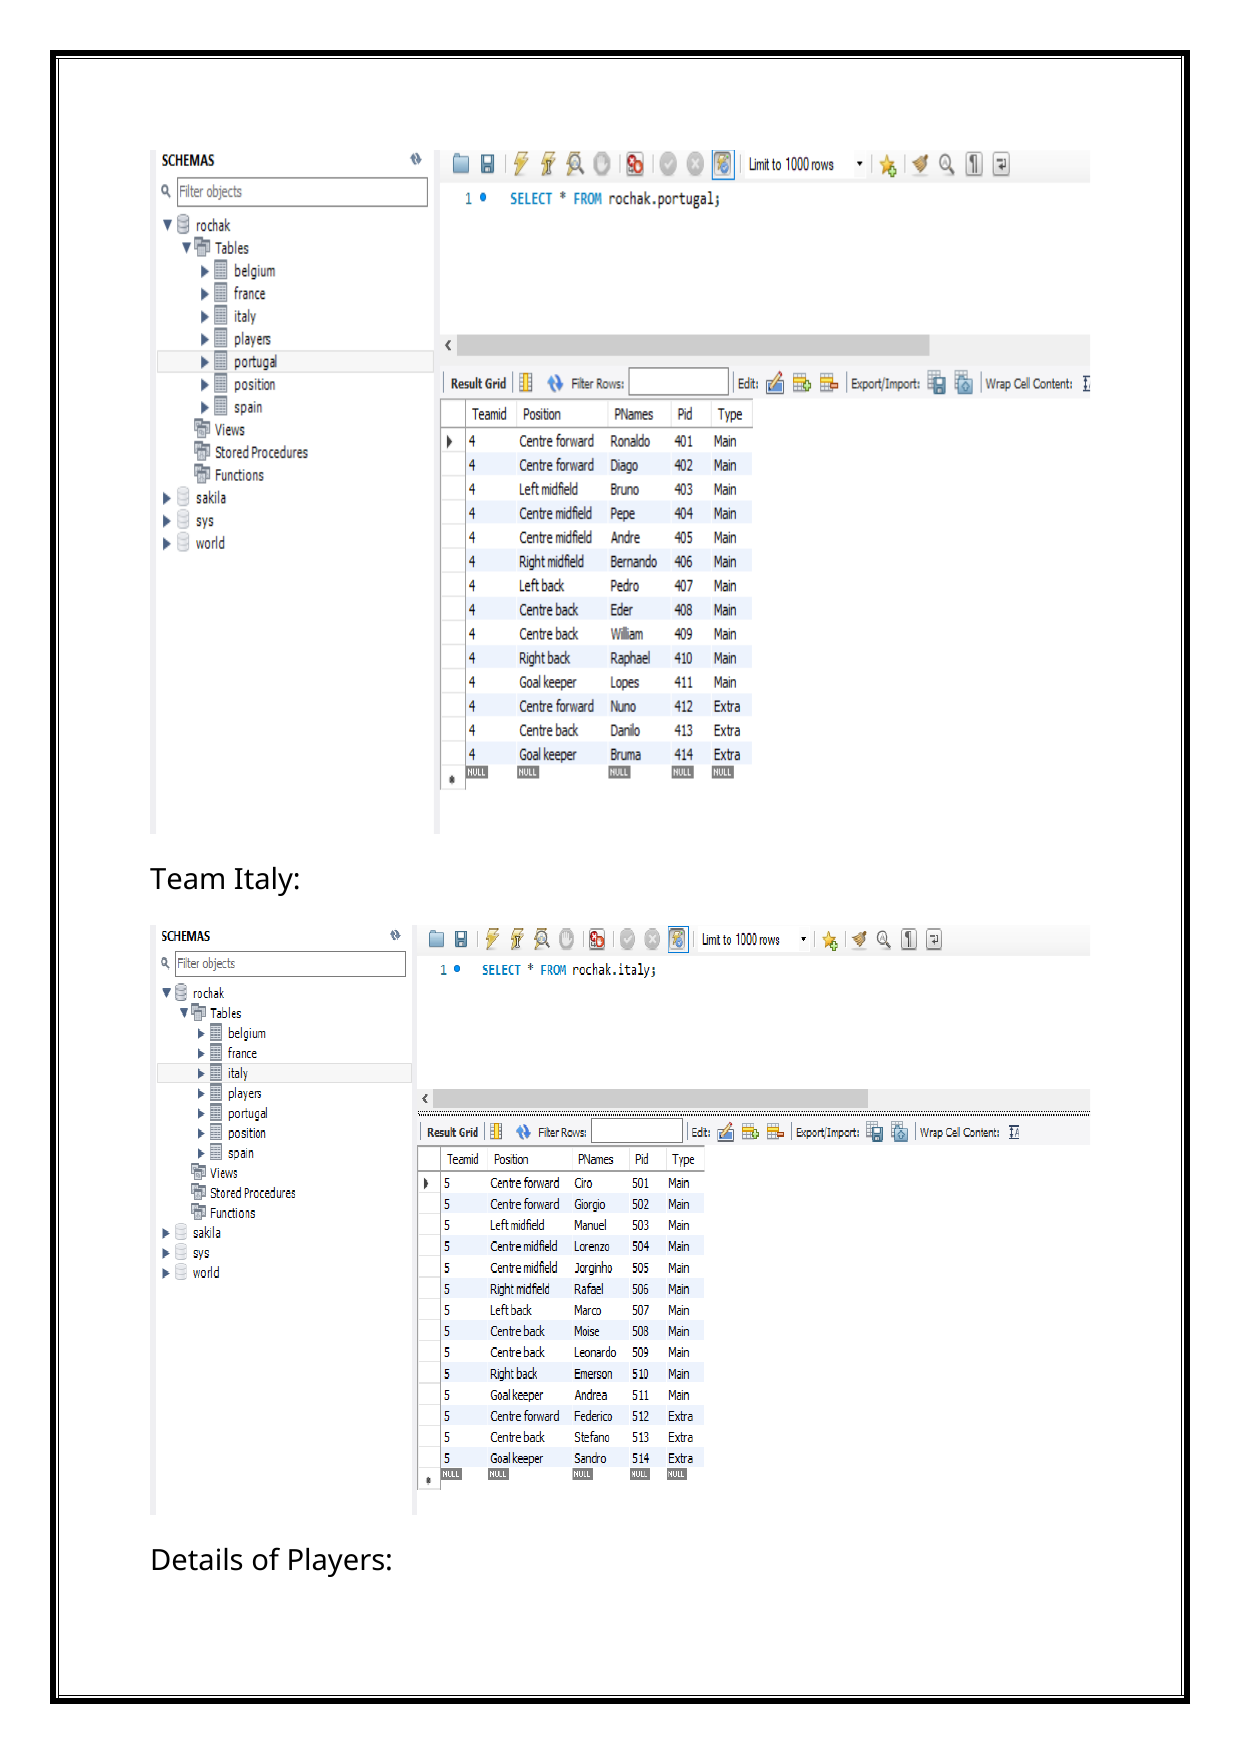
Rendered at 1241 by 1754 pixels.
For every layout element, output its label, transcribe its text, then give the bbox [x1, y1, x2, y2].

picture [150, 925, 1091, 1515]
picture [150, 150, 1091, 834]
text Details of Players: [150, 1539, 1090, 1579]
text Team Italy: [150, 858, 1090, 898]
